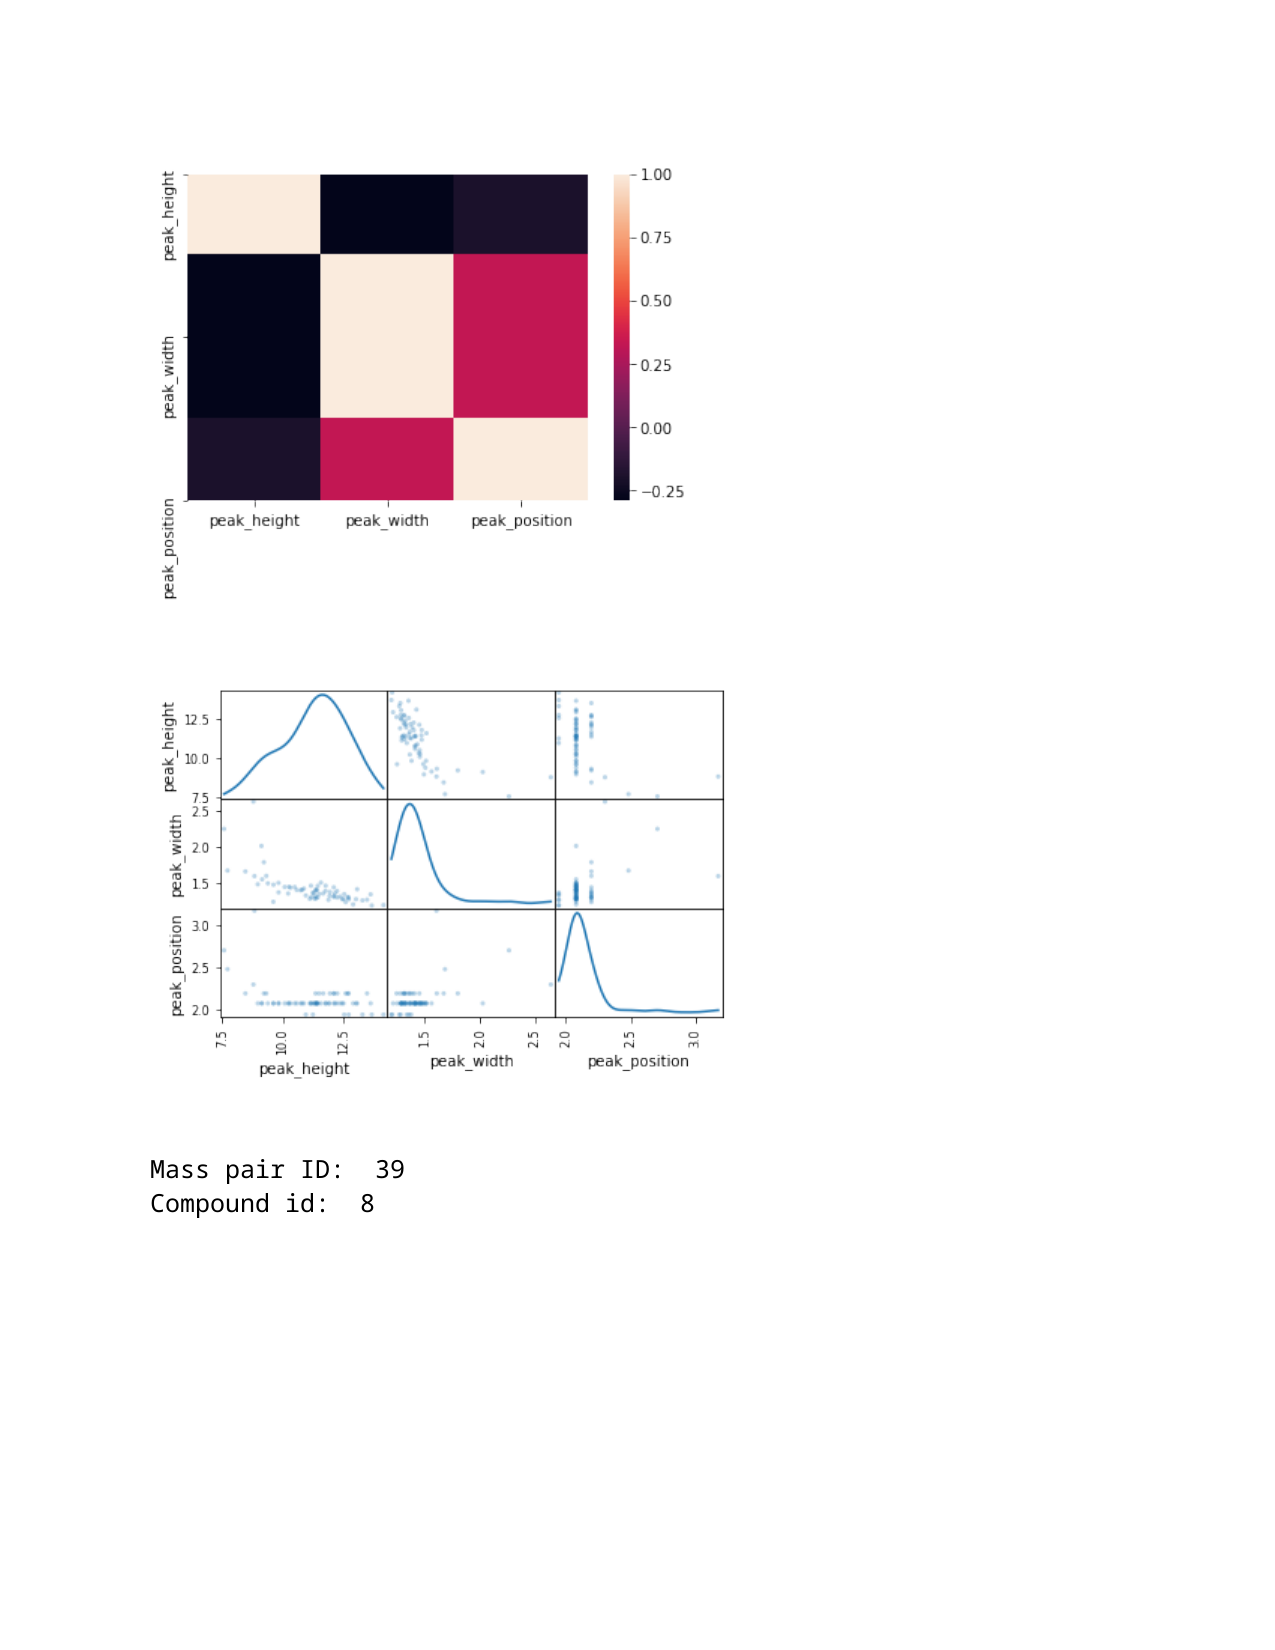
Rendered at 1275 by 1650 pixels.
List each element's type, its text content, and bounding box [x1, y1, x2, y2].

picture [150, 681, 732, 1088]
picture [150, 158, 696, 609]
text Mass pair ID: 39 Compound id: 8 [150, 1152, 1125, 1254]
